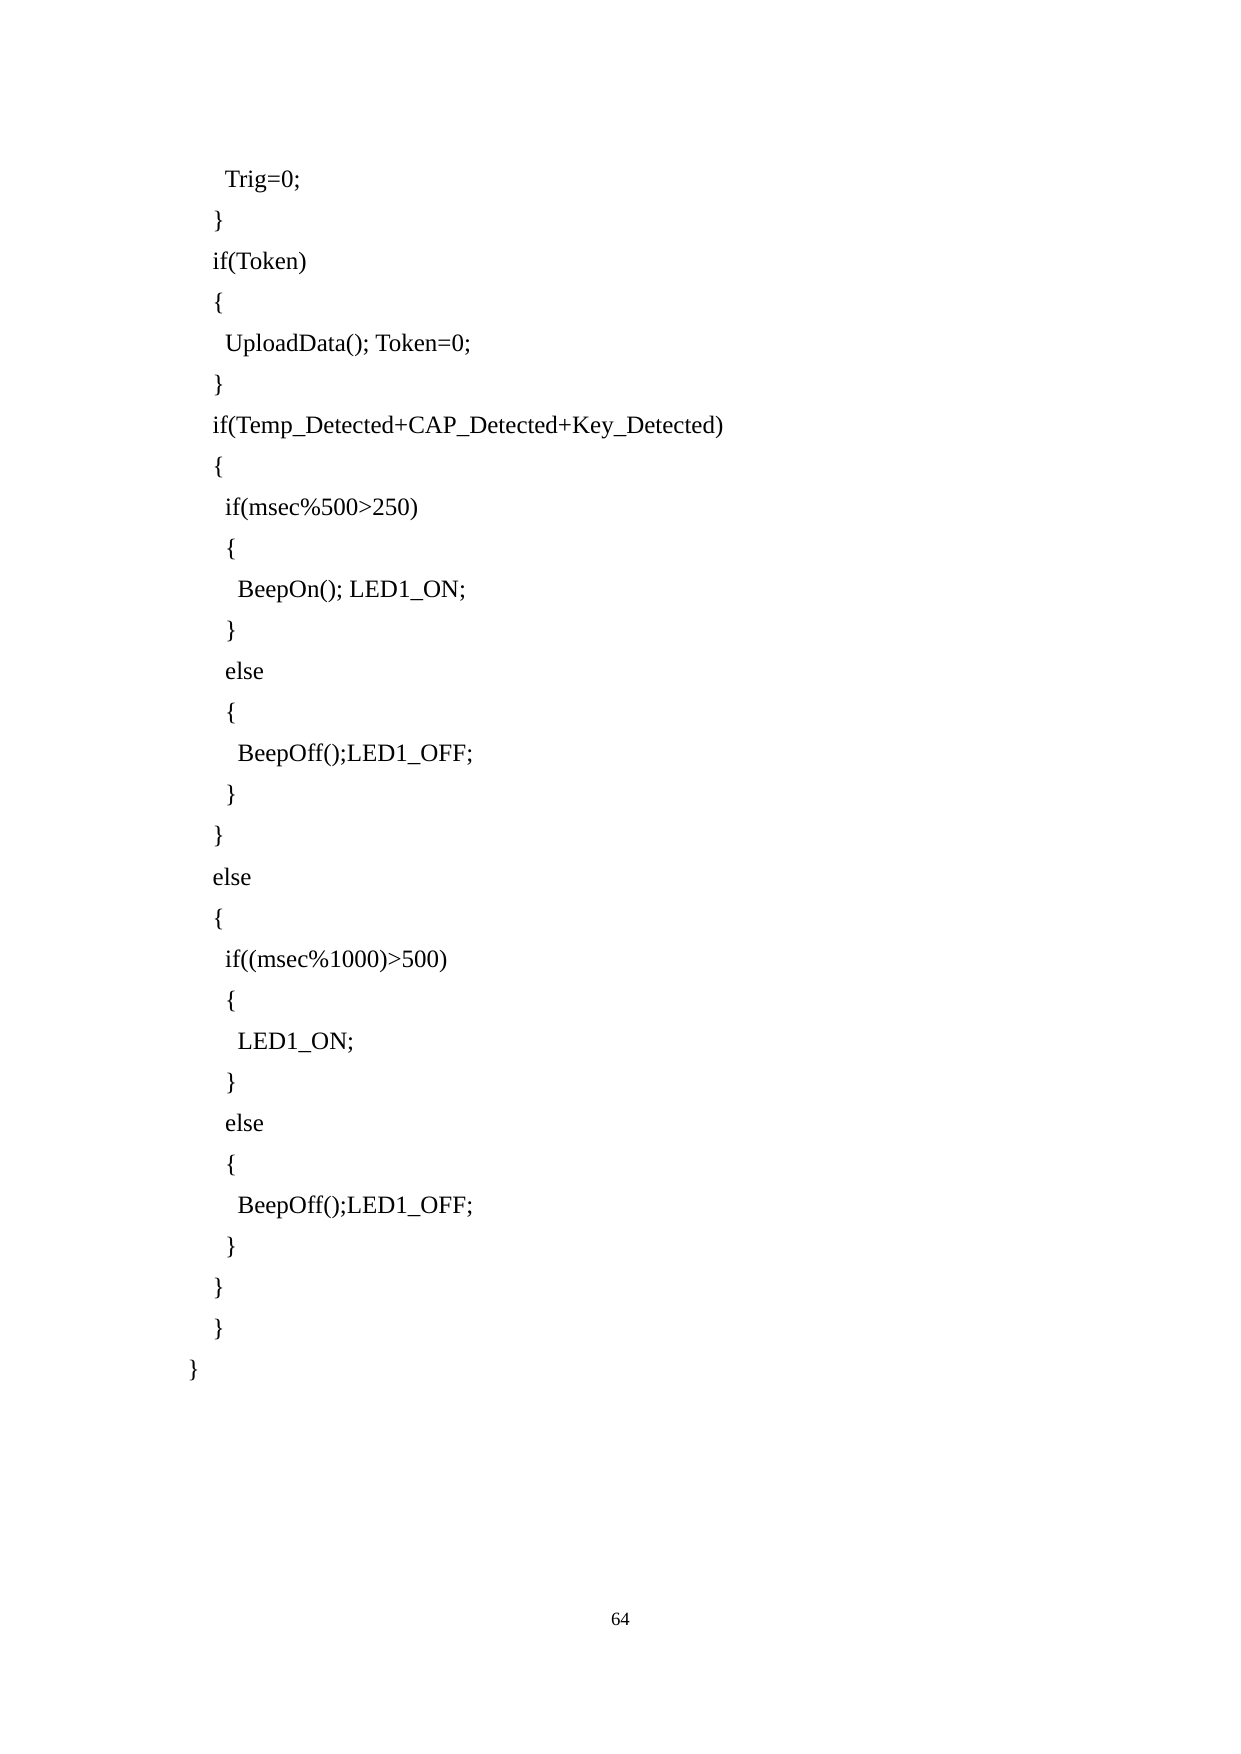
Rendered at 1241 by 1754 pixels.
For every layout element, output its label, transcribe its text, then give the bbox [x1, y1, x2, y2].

text BeepOn(); LED1_ON; [187, 572, 1053, 605]
text UploadData(); Token=0; [187, 326, 1053, 359]
text } [187, 1352, 1053, 1385]
text { [187, 983, 1053, 1015]
text else [187, 860, 1053, 892]
text if((msec%1000)>500) [187, 942, 1053, 974]
text { [187, 531, 1053, 564]
text { [187, 285, 1053, 318]
text else [187, 1106, 1053, 1138]
text } [187, 613, 1053, 646]
text { [187, 696, 1053, 728]
text Trig=0; [187, 162, 1053, 194]
text BeepOff();LED1_OFF; [187, 1188, 1053, 1221]
text } [187, 1311, 1053, 1344]
text } [187, 1065, 1053, 1097]
text if(msec%500>250) [187, 490, 1053, 523]
text BeepOff();LED1_OFF; [187, 737, 1053, 769]
text { [187, 901, 1053, 933]
text else [187, 654, 1053, 687]
text if(Token) [187, 244, 1053, 277]
text } [187, 367, 1053, 400]
text } [187, 819, 1053, 851]
text if(Temp_Detected+CAP_Detected+Key_Detected) [187, 408, 1053, 441]
text } [187, 203, 1053, 236]
text } [187, 778, 1053, 810]
text LED1_ON; [187, 1024, 1053, 1056]
text } [187, 1270, 1053, 1303]
text { [187, 1147, 1053, 1179]
text } [187, 1229, 1053, 1262]
text { [187, 449, 1053, 482]
